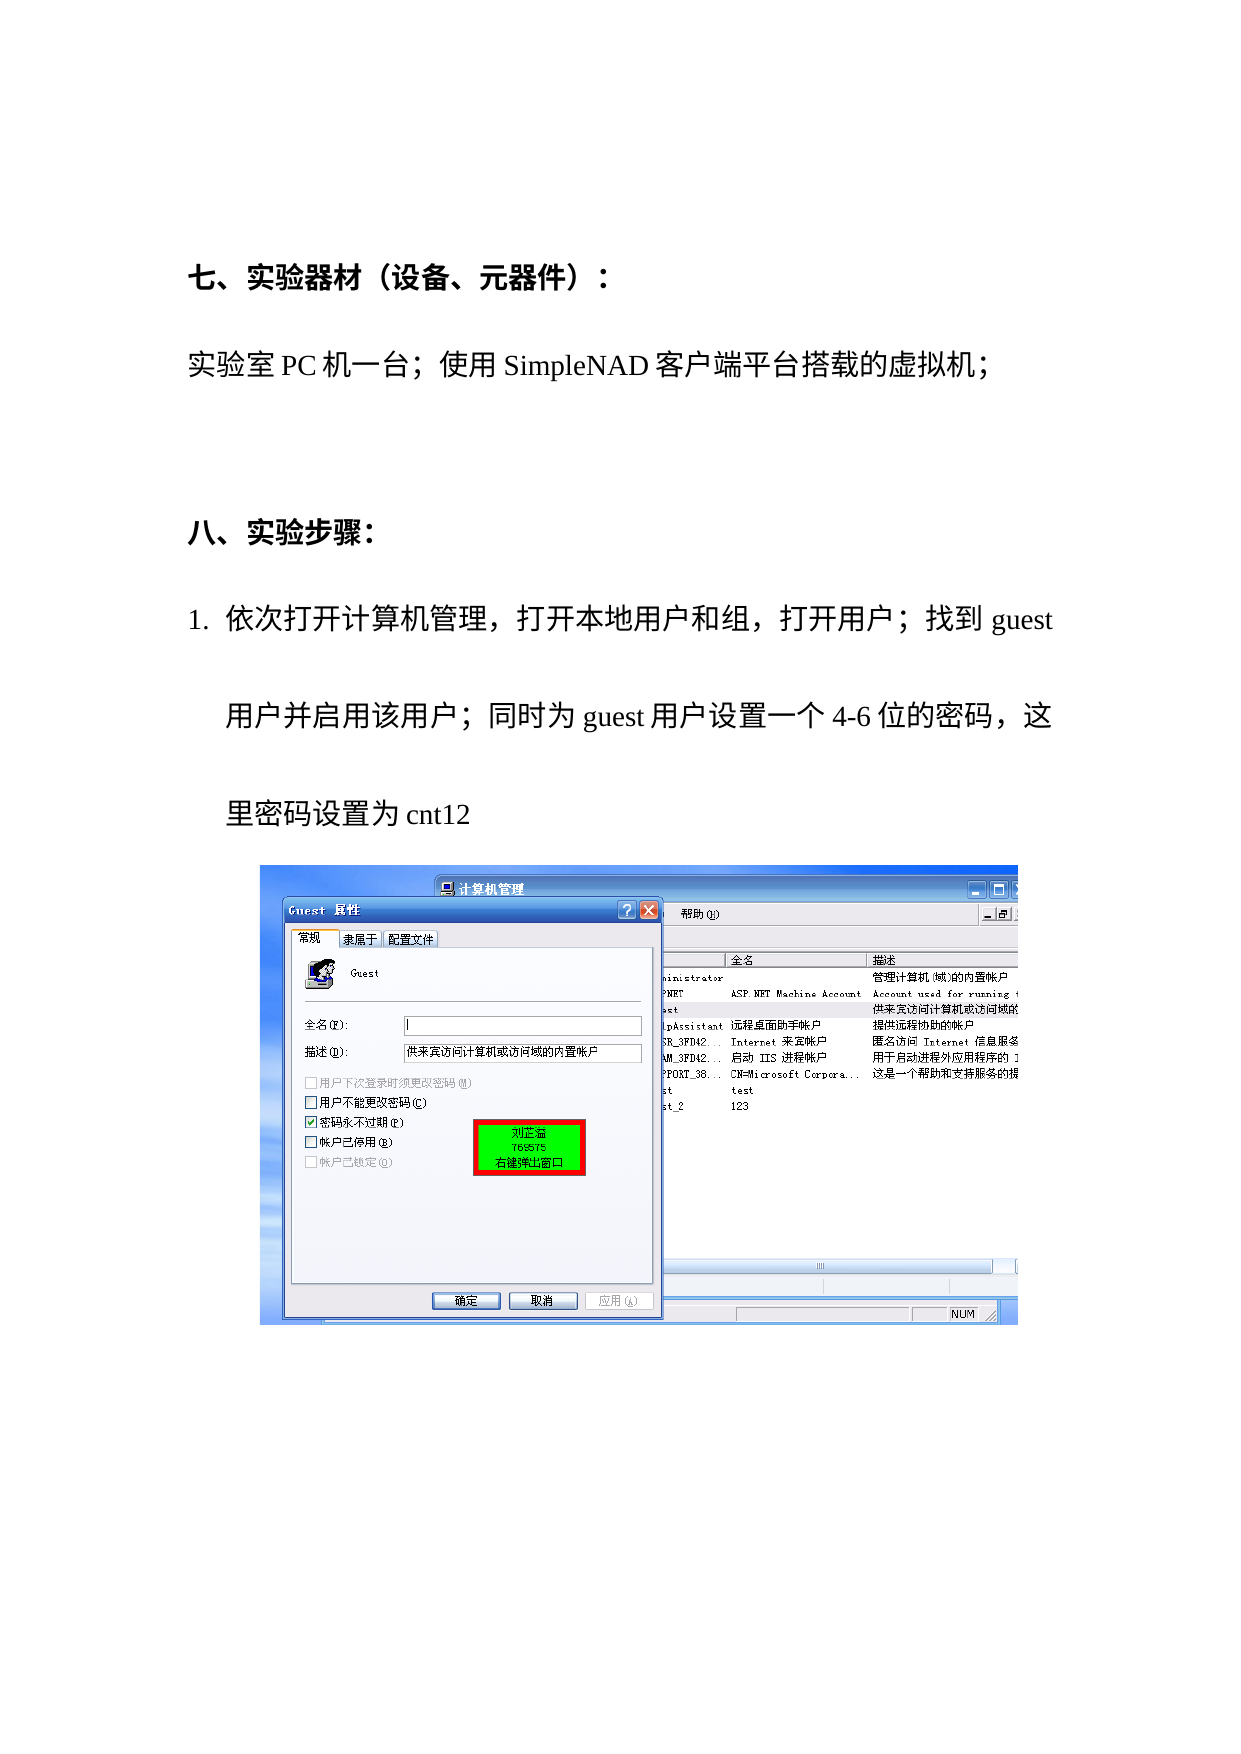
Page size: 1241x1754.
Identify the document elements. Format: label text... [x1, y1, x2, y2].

text 实验室PC机一台；使用SimpleNAD客户端平台搭载的虚拟机； [187, 330, 1053, 395]
text 七、实验器材（设备、元器件）： [187, 244, 1053, 309]
list 实验步骤： [187, 498, 1053, 563]
list 依次打开计算机管理，打开本地用户和组，打开用户；找到guest用户并启用该用户；同时为guest用户设置一个4-6位的密码，这里密码设置为cnt12 [187, 584, 1053, 844]
picture [259, 865, 1018, 1325]
